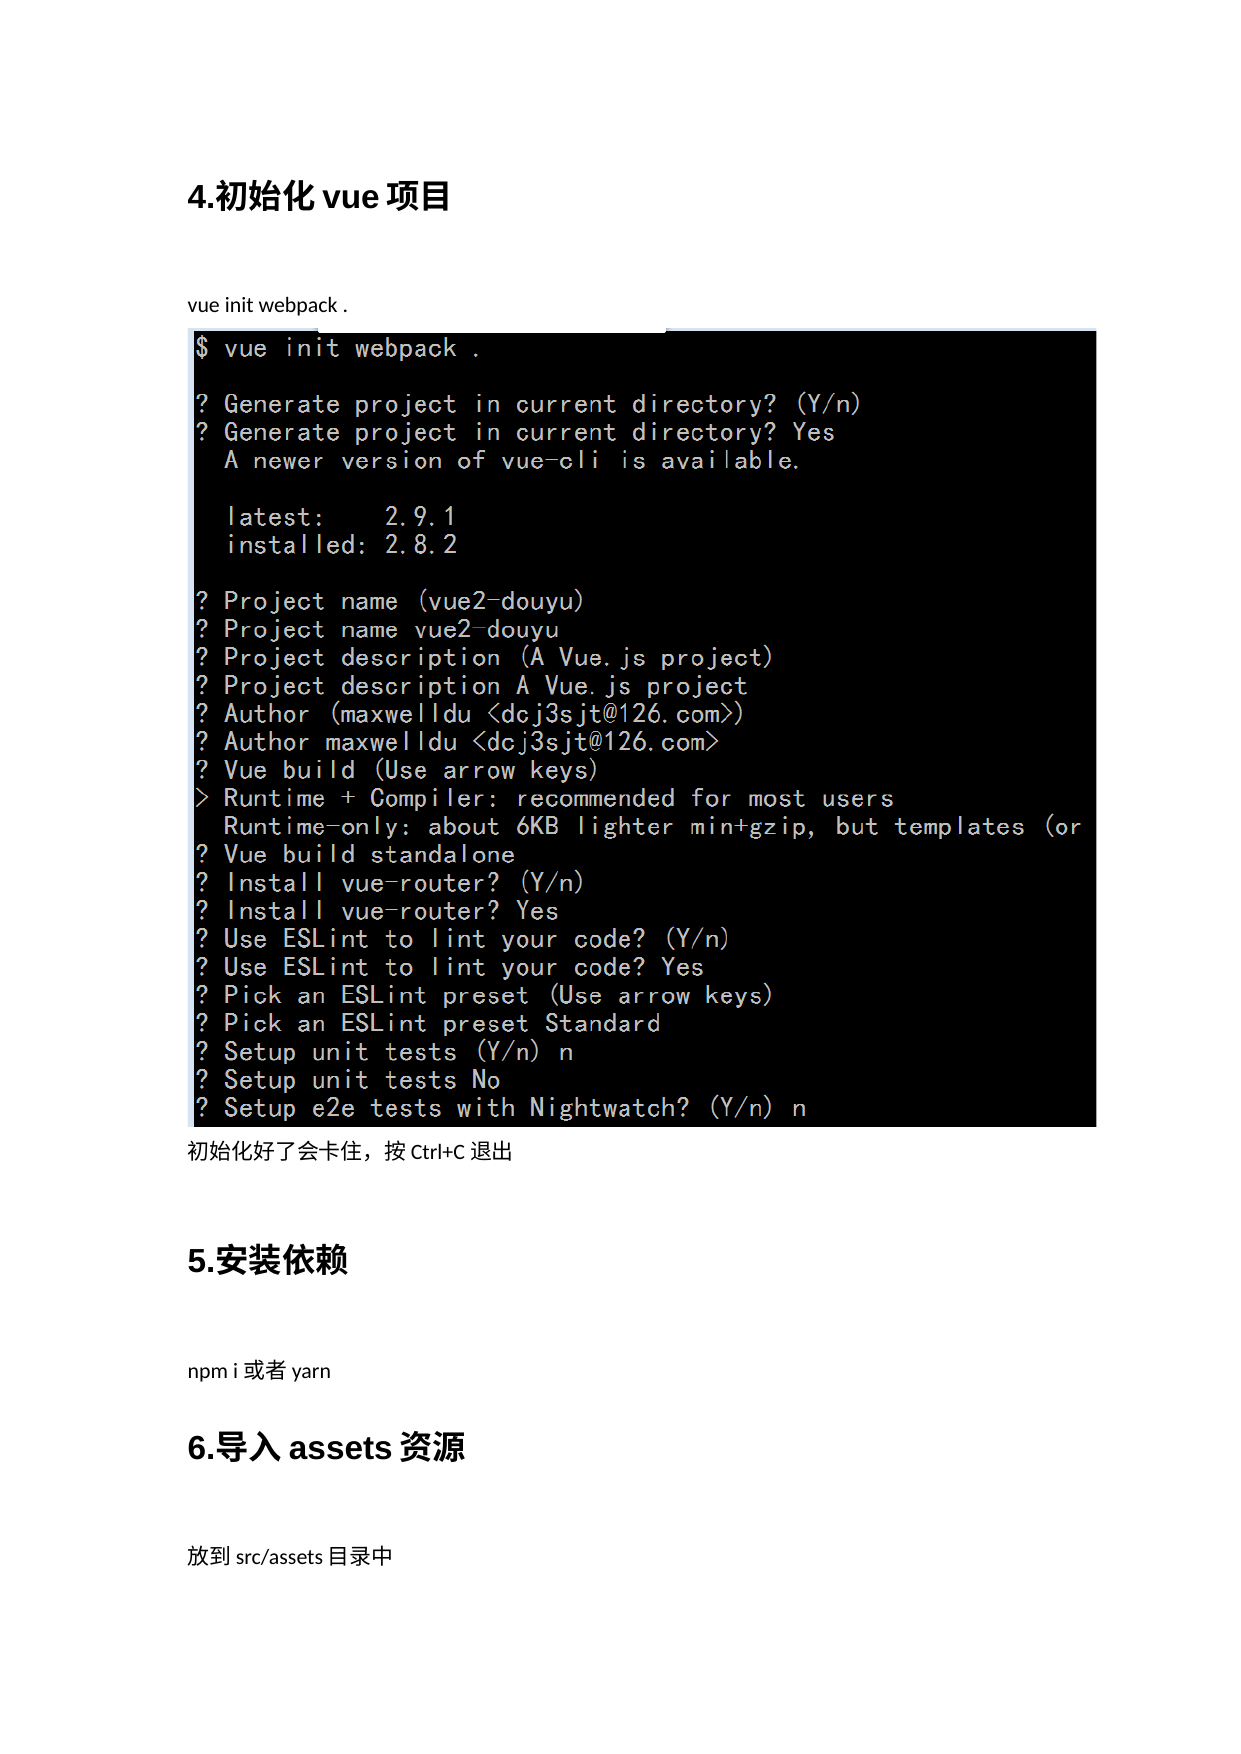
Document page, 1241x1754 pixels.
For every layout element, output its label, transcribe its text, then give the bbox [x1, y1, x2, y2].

list 放到src/assets目录中 [187, 1539, 1053, 1571]
picture [187, 328, 1097, 1127]
subtitle 4.初始化vue项目 [187, 162, 1053, 227]
subtitle 6.导入assets资源 [187, 1412, 1053, 1477]
list 初始化好了会卡住，按Ctrl+C 退出 [187, 1134, 1053, 1166]
list npm i 或者 yarn [187, 1353, 1053, 1385]
list vue init webpack . [187, 289, 1053, 321]
subtitle 5.安装依赖 [187, 1226, 1053, 1291]
